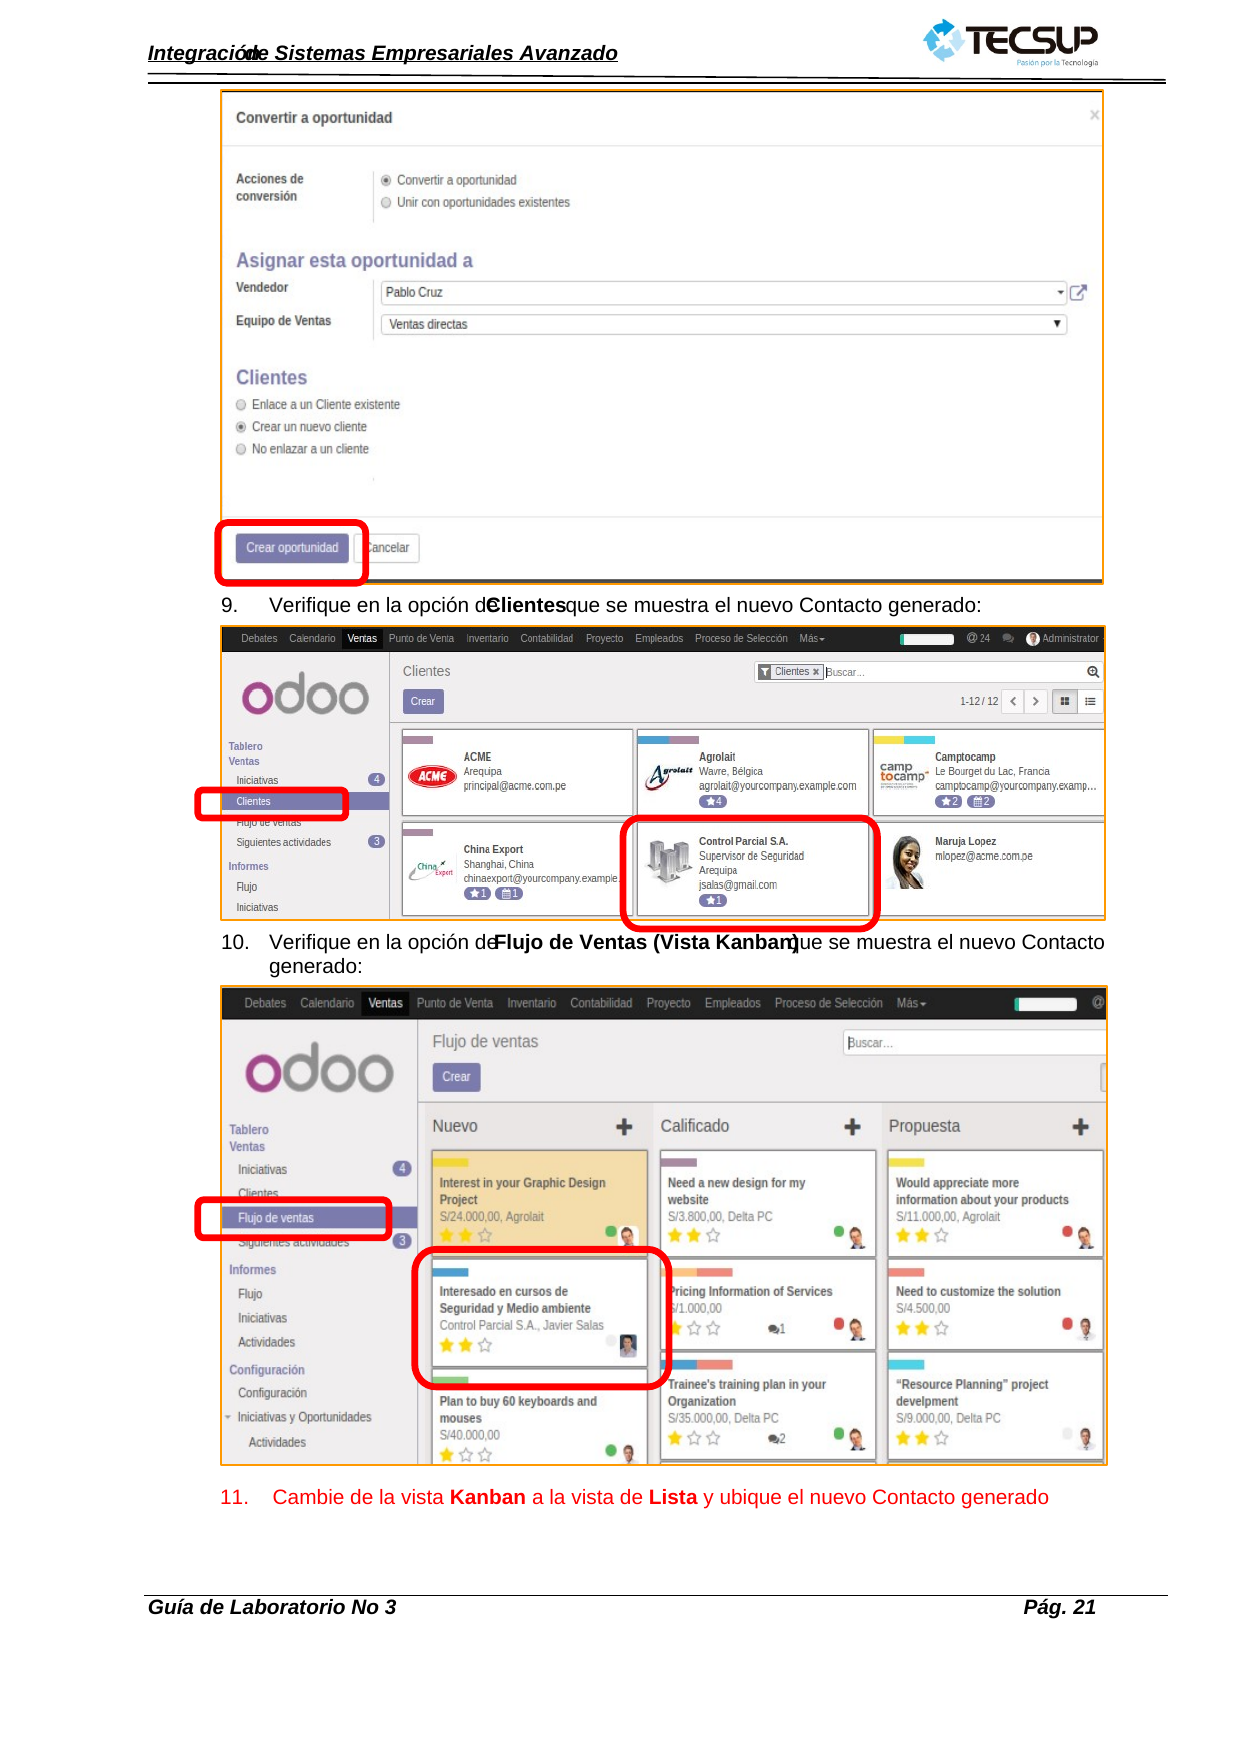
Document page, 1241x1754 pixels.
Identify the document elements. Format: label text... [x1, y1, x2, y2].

picture [222, 1204, 385, 1234]
picture [222, 794, 342, 814]
picture [222, 91, 1102, 583]
picture [222, 627, 1104, 919]
picture [627, 822, 874, 919]
picture [222, 987, 1106, 1464]
text 11. Cambie de la vista Kanban a la vista de Lista y ubique el nuevo Contacto generado [148, 1485, 1166, 1509]
picture [922, 18, 1102, 69]
picture [222, 526, 362, 579]
